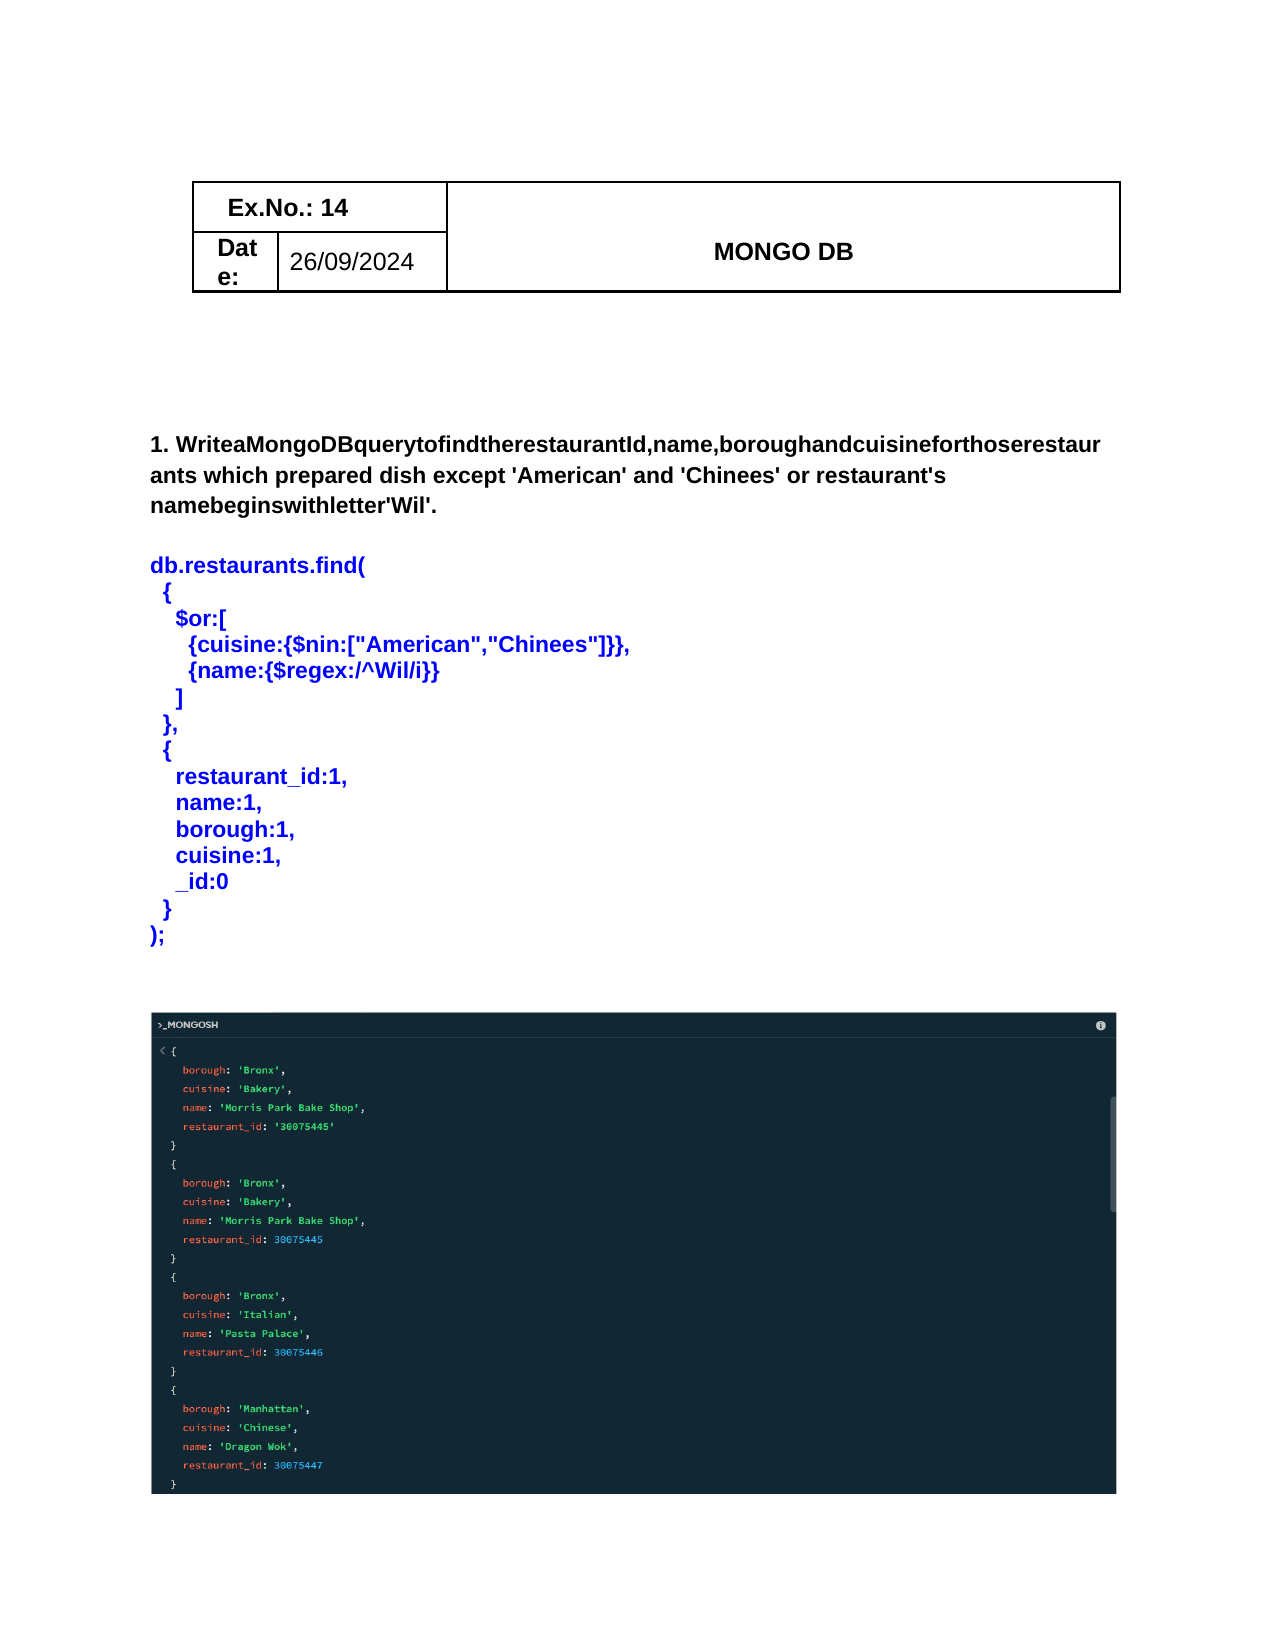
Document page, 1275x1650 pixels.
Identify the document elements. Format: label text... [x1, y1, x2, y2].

text ] [175, 684, 1210, 710]
table_header MONGO DB [448, 183, 1119, 290]
text db.restaurants.find( [150, 552, 1210, 578]
table_cell Date: [194, 233, 277, 290]
list WriteaMongoDBquerytofindtherestaurantId,name,boroughandcuisineforthoserestaurants which prepared dish except 'American' and 'Chinees' or restaurant's namebeginswithletter'Wil'. [150, 431, 1113, 518]
text borough:1, [175, 816, 1210, 842]
text _id:0 [175, 868, 1210, 894]
text { [163, 578, 1210, 605]
text ); [150, 921, 1210, 947]
text }, [163, 710, 1210, 736]
text {cuisine:{$nin:["American","Chinees"]}}, [188, 631, 1210, 657]
text { [163, 736, 1210, 763]
table_header Ex.No.: 14 [194, 183, 446, 231]
text name:1, [175, 789, 1210, 816]
text } [163, 894, 1210, 921]
text restaurant_id:1, [175, 763, 1210, 789]
picture [150, 1011, 1117, 1494]
text $or:[ [175, 605, 1210, 631]
table_cell 26/09/2024 [279, 233, 446, 290]
text {name:{$regex:/^Wil/i}} [188, 657, 1210, 684]
text cuisine:1, [175, 842, 1210, 868]
